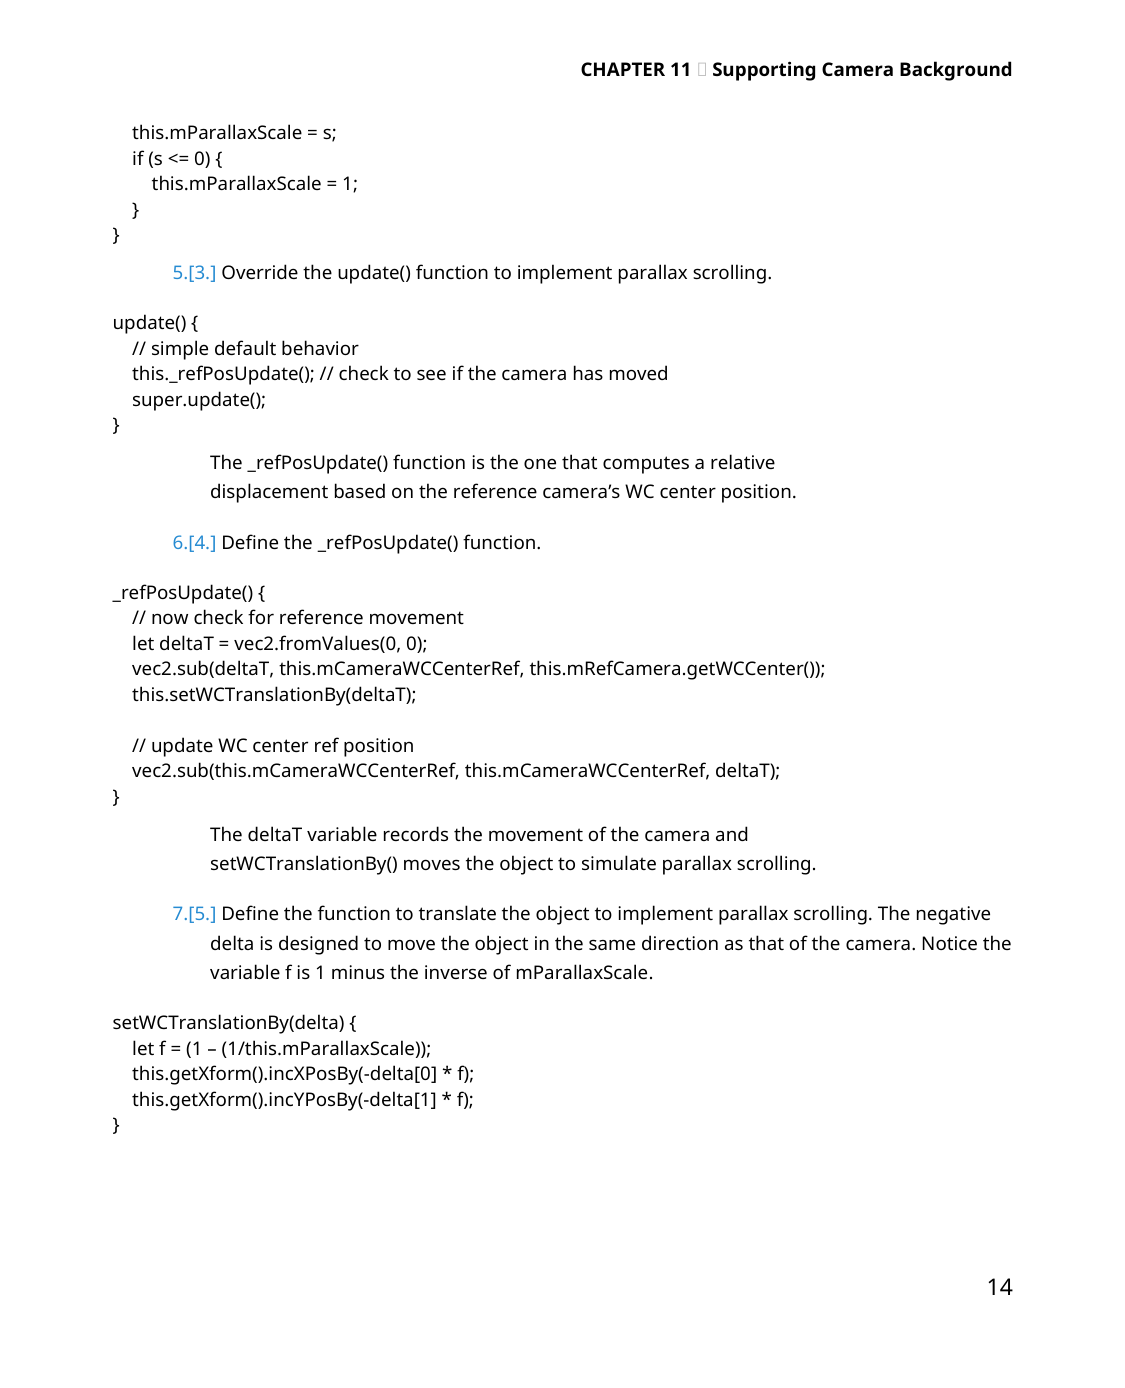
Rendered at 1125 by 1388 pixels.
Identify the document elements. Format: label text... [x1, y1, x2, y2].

text super.update(); [112, 386, 1012, 412]
text } [112, 221, 1012, 247]
text this.mParallaxScale = 1; [112, 170, 1012, 196]
text // now check for reference movement [112, 604, 1012, 630]
text this.setWCTranslationBy(deltaT); [112, 681, 1012, 707]
text // update WC center ref position [112, 732, 1012, 758]
text this.getXform().incXPosBy(-delta[0] * f); [112, 1060, 1012, 1086]
text this.getXform().incYPosBy(-delta[1] * f); [112, 1086, 1012, 1111]
list Override the update() function to implement parallax scrolling. [172, 259, 1012, 285]
text this._refPosUpdate(); // check to see if the camera has moved [112, 361, 1012, 386]
text } [112, 1111, 1012, 1137]
list The deltaT variable records the movement of the camera and setWCTranslationBy() moves the object to simulate parallax scrolling. [210, 821, 892, 876]
text setWCTranslationBy(delta) { [112, 1009, 1012, 1035]
text } [112, 783, 1012, 809]
text this.mParallaxScale = s; [112, 119, 1012, 145]
text let f = (1 – (1/this.mParallaxScale)); [112, 1035, 1012, 1060]
text // simple default behavior [112, 335, 1012, 361]
text _refPosUpdate() { [112, 579, 1012, 604]
list Define the function to translate the object to implement parallax scrolling. The negative delta is designed to move the object in the same direction as that of the camera. Notice the variable f is 1 minus the inverse of mParallaxScale. [172, 901, 1012, 985]
text vec2.sub(deltaT, this.mCameraWCCenterRef, this.mRefCamera.getWCCenter()); [112, 656, 1012, 681]
text } [112, 196, 1012, 221]
text vec2.sub(this.mCameraWCCenterRef, this.mCameraWCCenterRef, deltaT); [112, 758, 1012, 783]
text update() { [112, 309, 1012, 335]
list The _refPosUpdate() function is the one that computes a relative displacement based on the reference camera’s WC center position. [210, 449, 892, 504]
text if (s <= 0) { [112, 145, 1012, 170]
text } [112, 412, 1012, 437]
text let deltaT = vec2.fromValues(0, 0); [112, 630, 1012, 656]
list Define the _refPosUpdate() function. [172, 529, 1012, 554]
